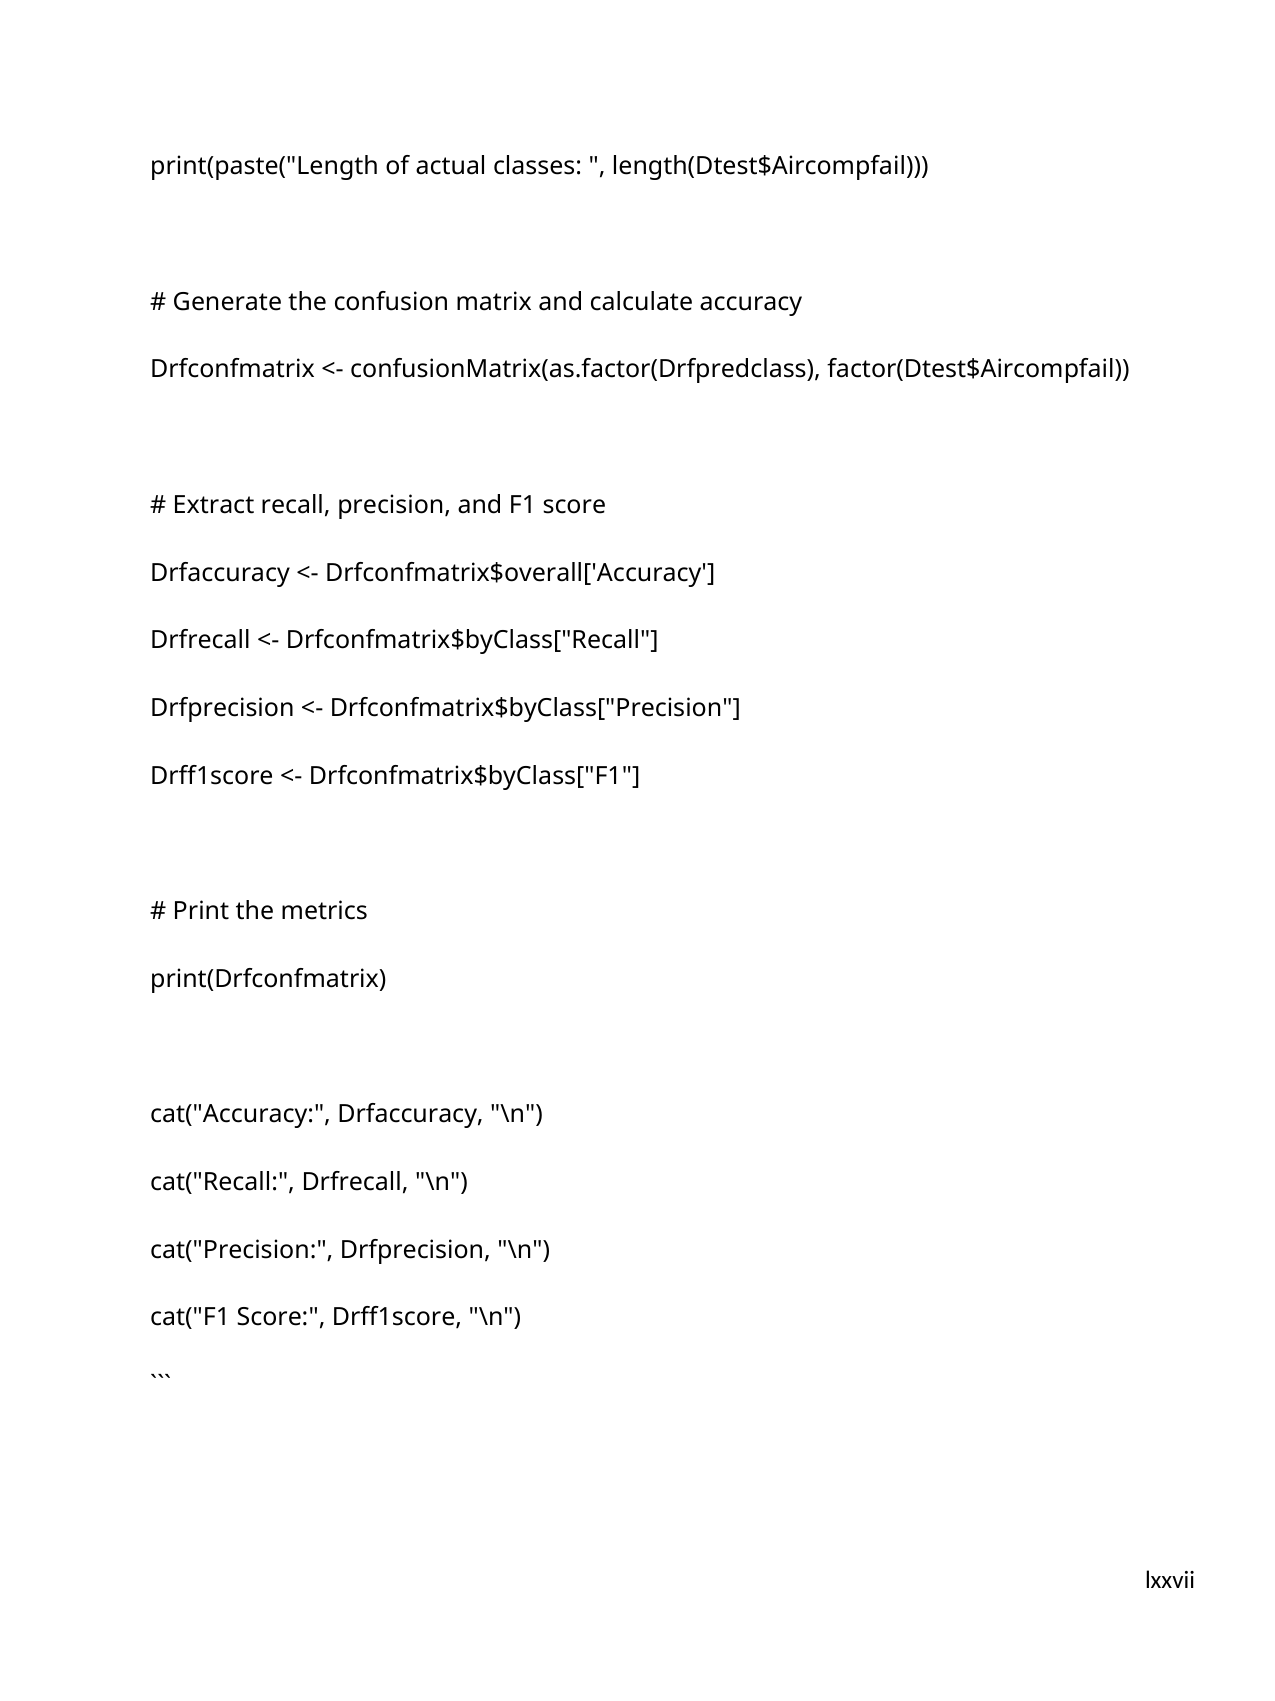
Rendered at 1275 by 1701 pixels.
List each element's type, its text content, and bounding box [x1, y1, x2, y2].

text Drfrecall <- Drfconfmatrix$byClass["Recall"] [150, 622, 1195, 656]
text Drfprecision <- Drfconfmatrix$byClass["Precision"] [150, 689, 1195, 724]
text # Extract recall, precision, and F1 score [150, 486, 1195, 521]
text print(Drfconfmatrix) [150, 960, 1195, 994]
text # Generate the confusion matrix and calculate accuracy [150, 283, 1195, 317]
text cat("Recall:", Drfrecall, "\n") [150, 1163, 1195, 1198]
text cat("Accuracy:", Drfaccuracy, "\n") [150, 1096, 1195, 1130]
text # Print the metrics [150, 893, 1195, 927]
text cat("Precision:", Drfprecision, "\n") [150, 1231, 1195, 1265]
text Drfconfmatrix <- confusionMatrix(as.factor(Drfpredclass), factor(Dtest$Aircompfail)) [150, 351, 1195, 385]
text Drfaccuracy <- Drfconfmatrix$overall['Accuracy'] [150, 554, 1195, 588]
text ``` [150, 1367, 1195, 1401]
text cat("F1 Score:", Drff1score, "\n") [150, 1299, 1195, 1333]
text Drff1score <- Drfconfmatrix$byClass["F1"] [150, 757, 1195, 791]
text print(paste("Length of actual classes: ", length(Dtest$Aircompfail))) [150, 148, 1195, 182]
